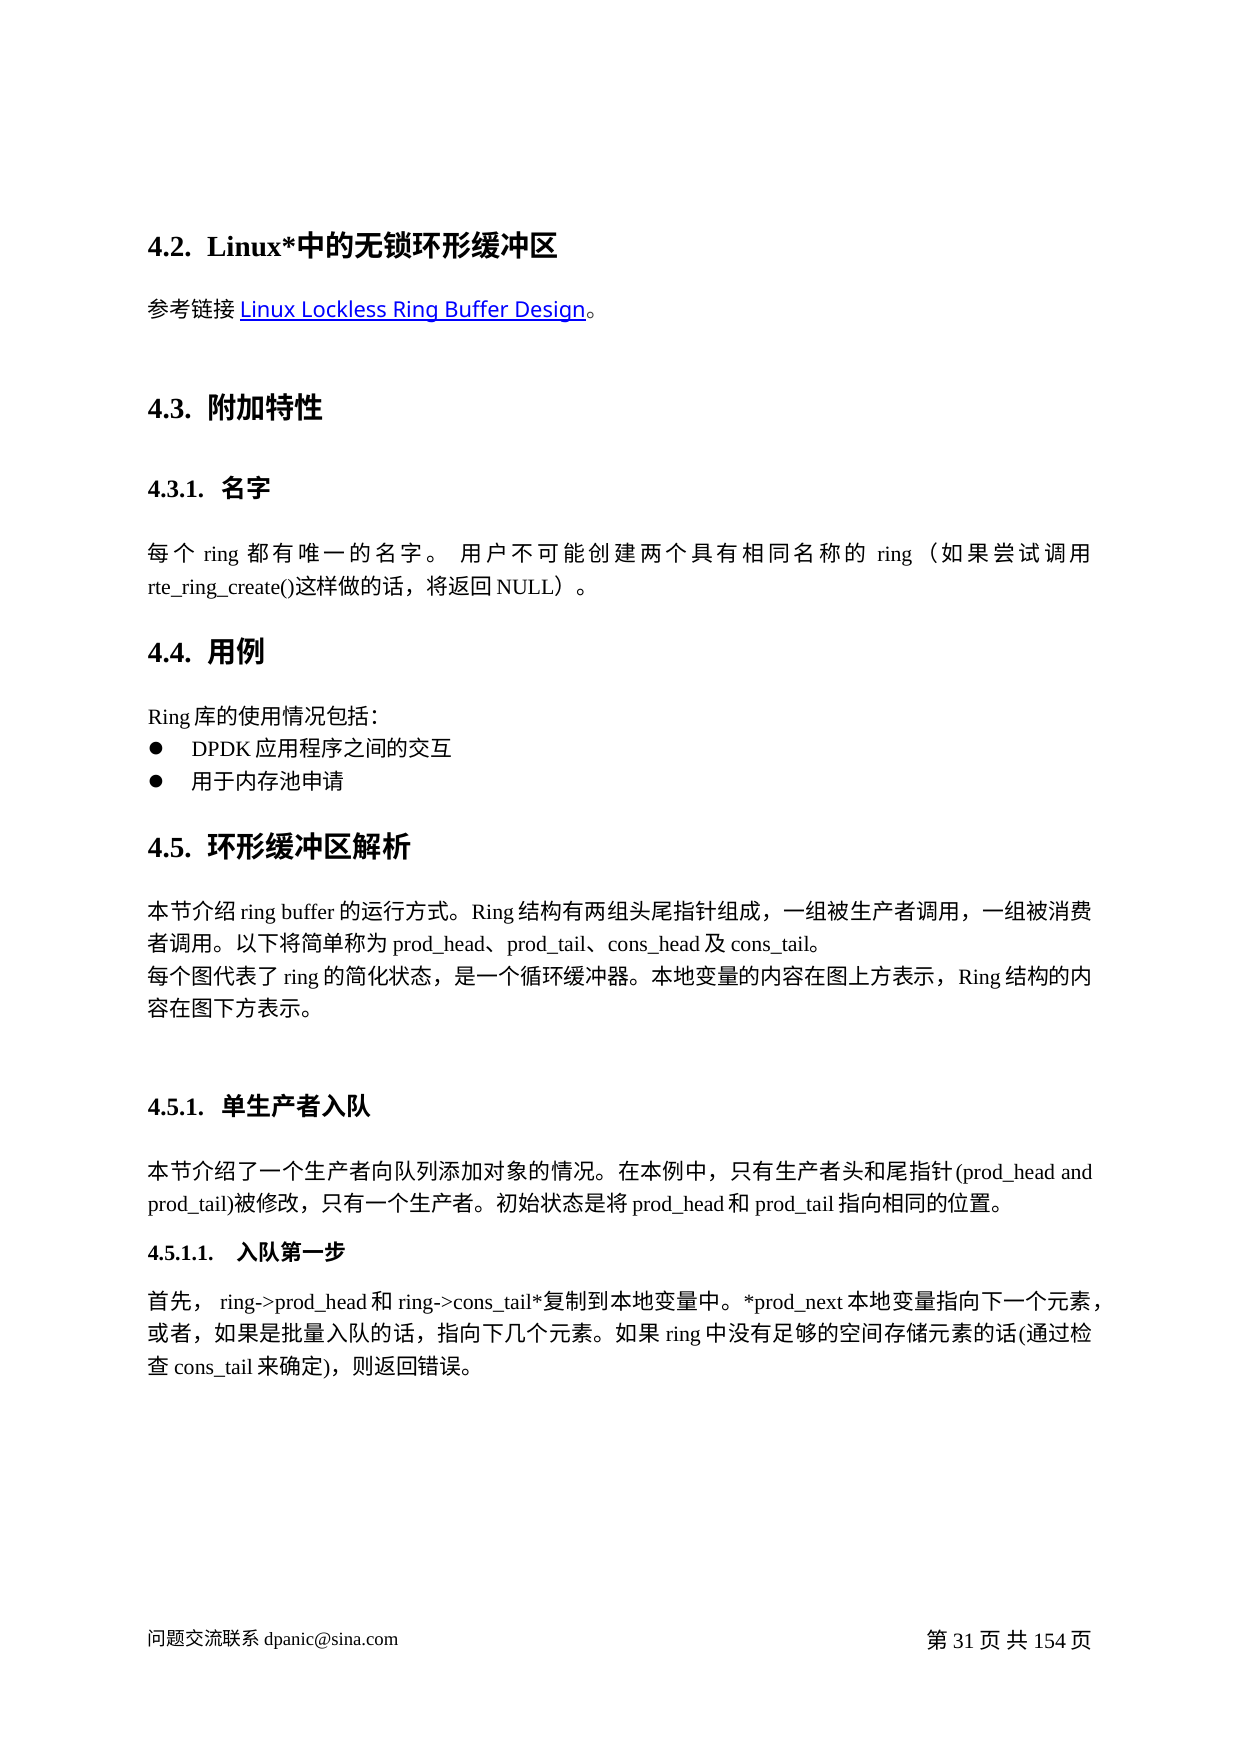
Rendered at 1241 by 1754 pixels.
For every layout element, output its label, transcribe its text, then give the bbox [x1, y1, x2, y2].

subtitle 入队第一步 [148, 1234, 1092, 1267]
subtitle 附加特性 [148, 373, 1092, 438]
text 本节介绍ring buffer的运行方式。Ring结构有两组头尾指针组成，一组被生产者调用，一组被消费者调用。以下将简单称为prod_head、prod_tail、cons_head及cons_tail。 [148, 893, 1092, 958]
subtitle 环形缓冲区解析 [148, 812, 1092, 877]
subtitle 用例 [148, 617, 1092, 682]
text 首先， ring->prod_head和ring->cons_tail*复制到本地变量中。*prod_next本地变量指向下一个元素，或者，如果是批量入队的话，指向下几个元素。如果ring中没有足够的空间存储元素的话(通过检查cons_tail来确定)，则返回错误。 [148, 1283, 1092, 1381]
text 每个图代表了ring的简化状态，是一个循环缓冲器。本地变量的内容在图上方表示，Ring结构的内容在图下方表示。 [148, 958, 1092, 1023]
list DPDK应用程序之间的交互 [148, 731, 1092, 763]
text 本节介绍了一个生产者向队列添加对象的情况。在本例中，只有生产者头和尾指针(prod_head and prod_tail)被修改，只有一个生产者。初始状态是将prod_head和prod_tail指向相同的位置。 [148, 1153, 1092, 1218]
text 参考链接Linux Lockless Ring Buffer Design。 [148, 292, 1092, 324]
text 每个ring都有唯一的名字。 用户不可能创建两个具有相同名称的ring（如果尝试调用rte_ring_create()这样做的话，将返回NULL）。 [148, 536, 1092, 601]
subtitle 名字 [148, 454, 1092, 519]
subtitle Linux*中的无锁环形缓冲区 [148, 211, 1092, 276]
text Ring库的使用情况包括： [148, 698, 1092, 731]
list 用于内存池申请 [148, 763, 1092, 796]
subtitle 单生产者入队 [148, 1072, 1092, 1137]
